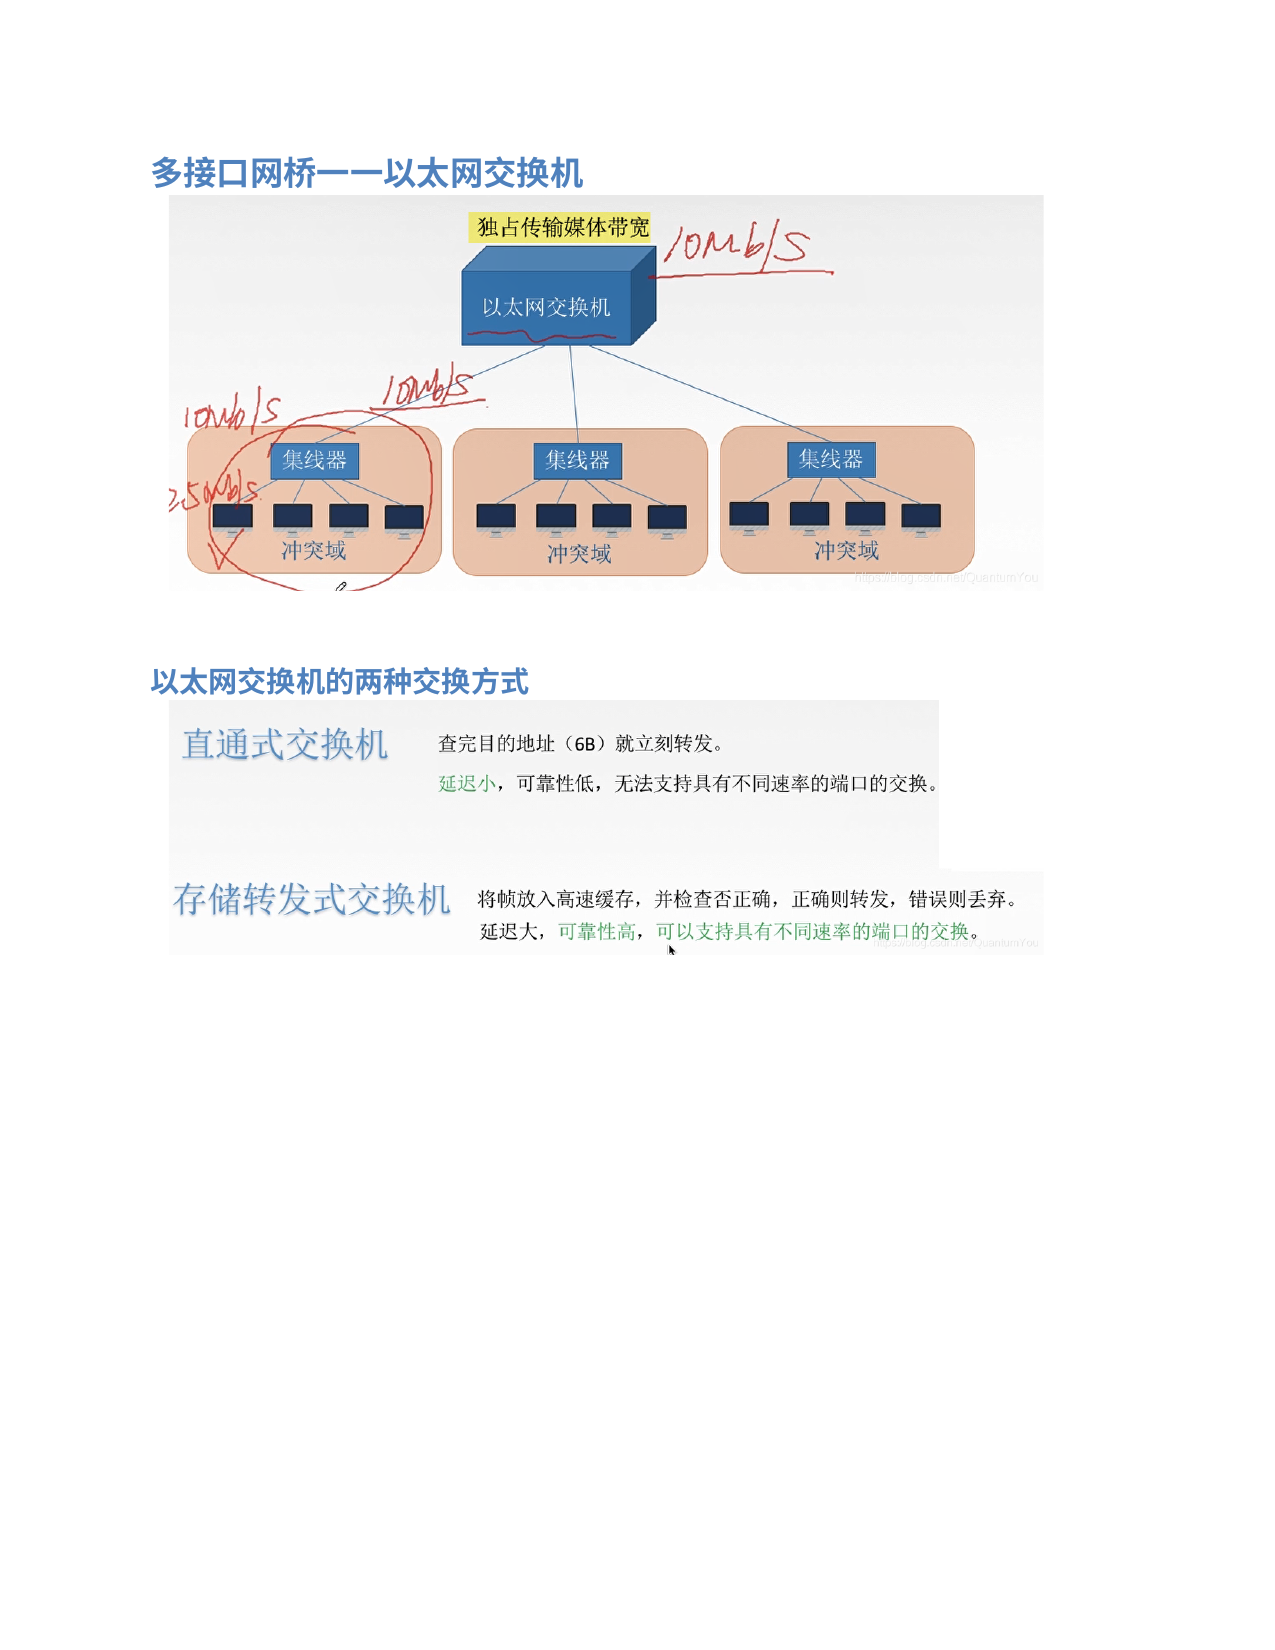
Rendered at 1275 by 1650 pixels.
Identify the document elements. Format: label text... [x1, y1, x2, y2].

picture [168, 700, 1044, 955]
subtitle 以太网交换机的两种交换方式 [150, 661, 1125, 701]
subtitle 多接口网桥一一以太网交换机 [150, 150, 1125, 195]
picture [168, 195, 1044, 591]
